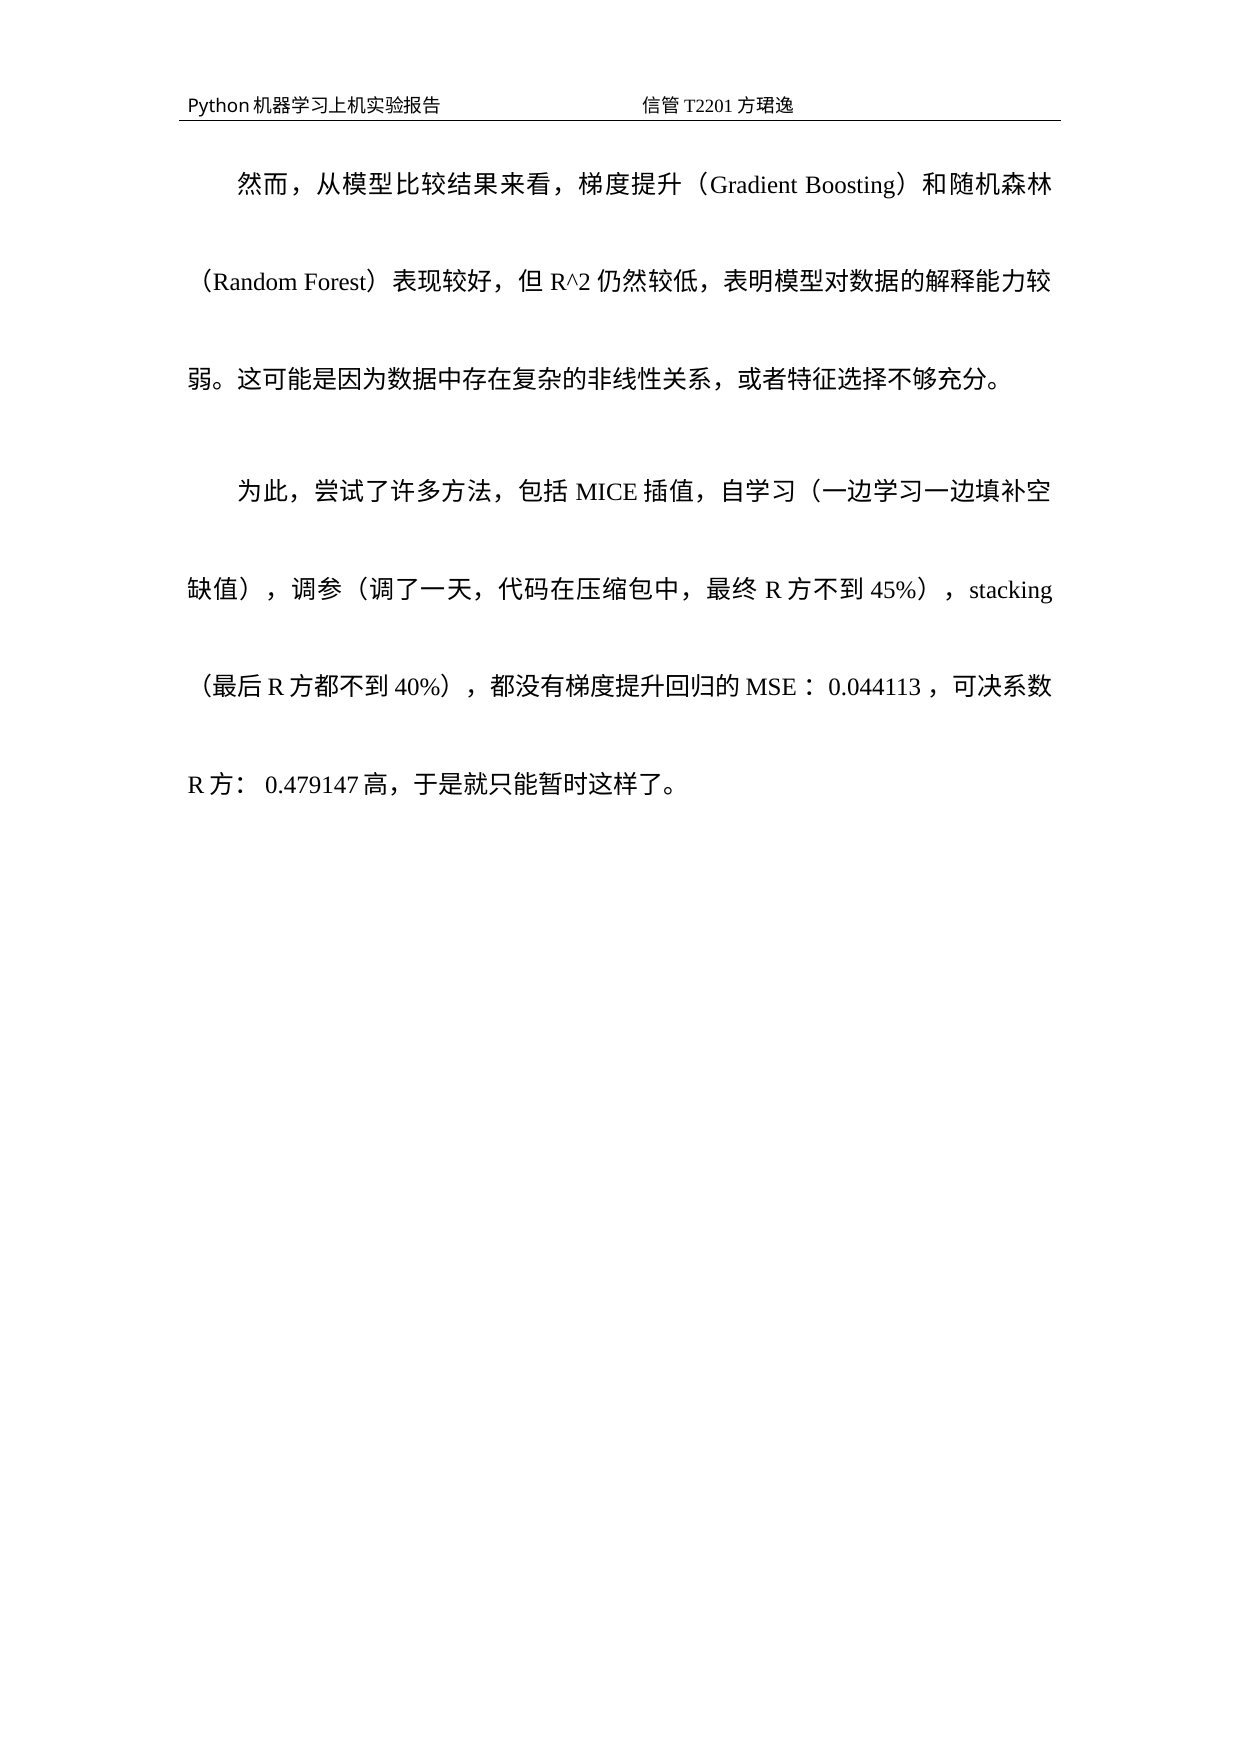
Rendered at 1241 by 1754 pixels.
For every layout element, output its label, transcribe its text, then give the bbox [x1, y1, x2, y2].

list 然而，从模型比较结果来看，梯度提升（Gradient Boosting）和随机森林（Random Forest）表现较好，但 R^2 仍然较低，表明模型对数据的解释能力较弱。这可能是因为数据中存在复杂的非线性关系，或者特征选择不够充分。 [187, 150, 1053, 410]
list 为此，尝试了许多方法，包括MICE插值，自学习（一边学习一边填补空缺值），调参（调了一天，代码在压缩包中，最终R方不到45%），stacking（最后R方都不到40%），都没有梯度提升回归的MSE ：0.044113 ，可决系数R方： 0.479147高，于是就只能暂时这样了。 [187, 457, 1053, 815]
